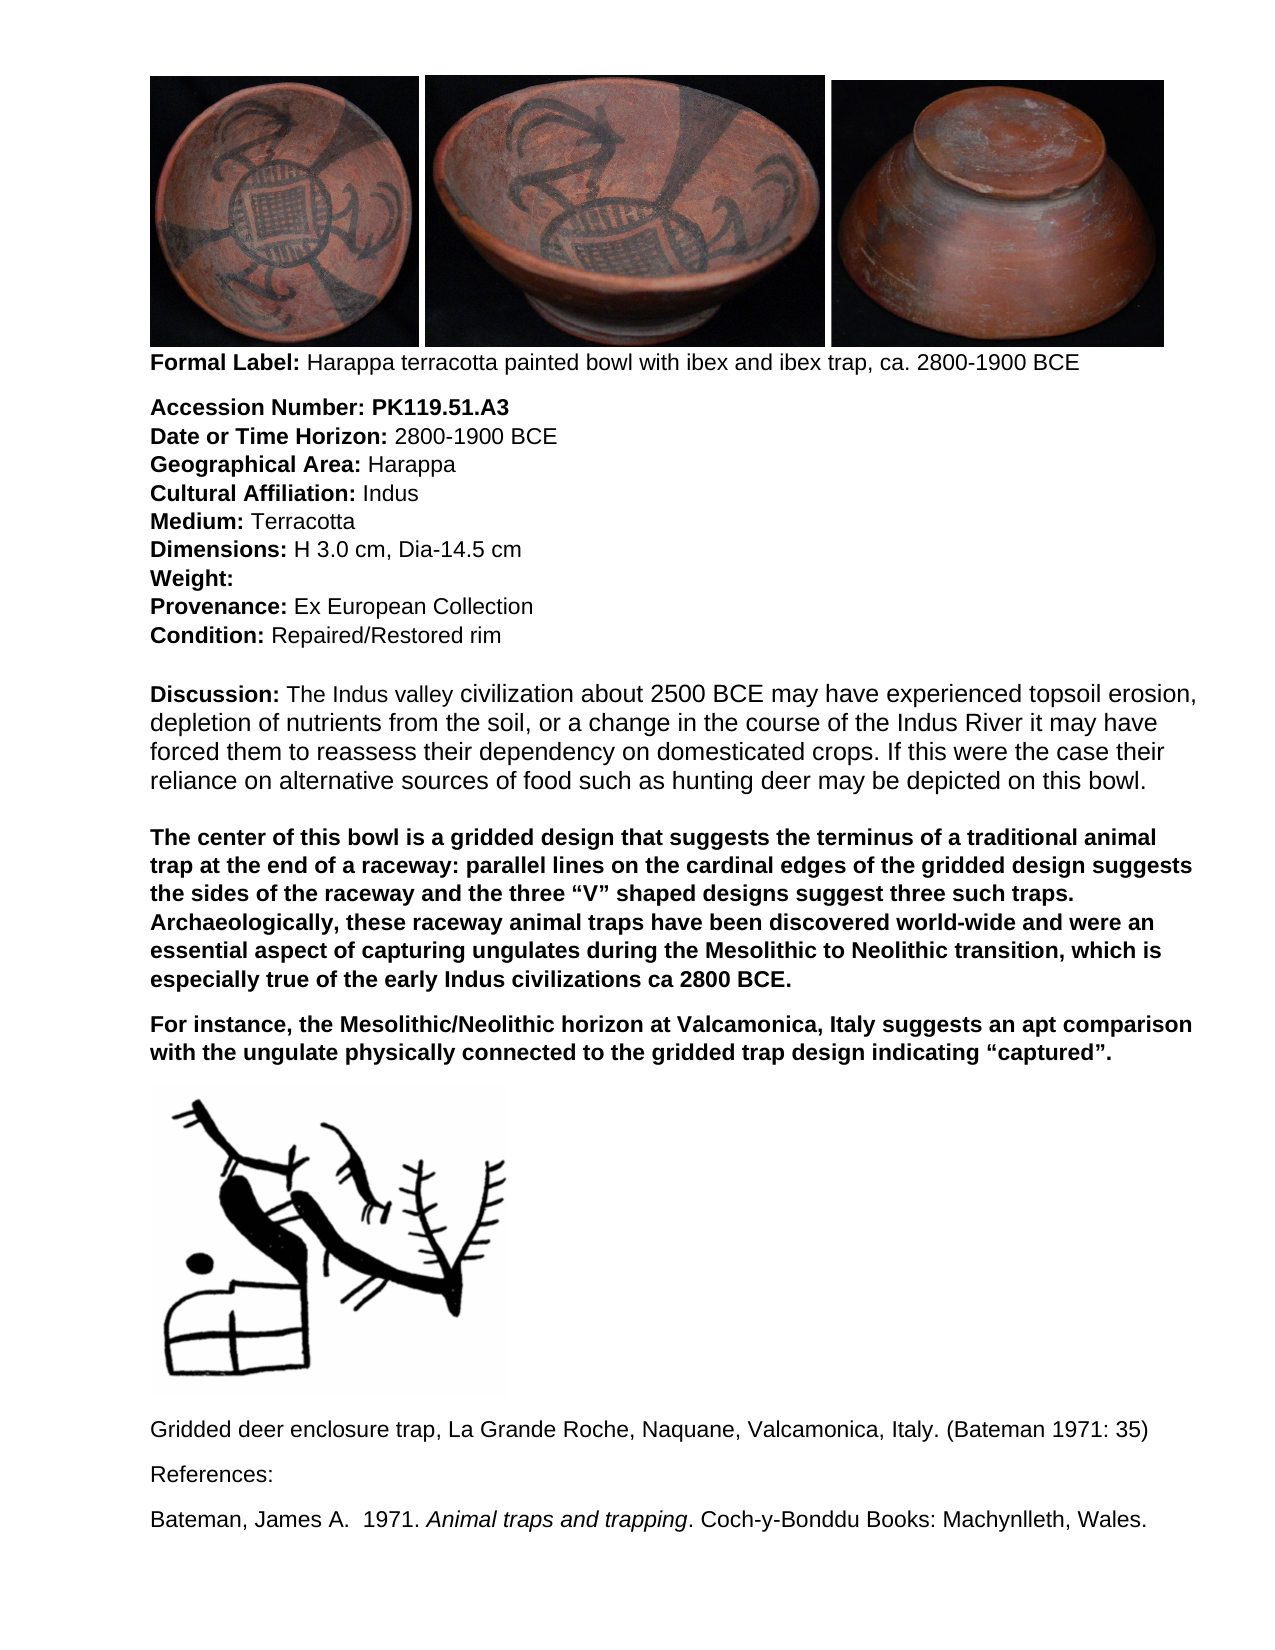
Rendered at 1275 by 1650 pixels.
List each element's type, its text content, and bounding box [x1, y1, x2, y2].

text Bateman, James A. 1971. Animal traps and trapping. Coch-y-Bonddu Books: Machynlleth, Wales. [150, 1506, 1200, 1532]
text Weight: [150, 565, 1200, 591]
text For instance, the Mesolithic/Neolithic horizon at Valcamonica, Italy suggests an apt comparison with the ungulate physically connected to the gridded trap design indicating “captured”. [150, 1011, 1200, 1066]
text Medium: Terracotta [150, 508, 1200, 534]
picture [150, 76, 419, 347]
text Dimensions: H 3.0 cm, Dia-14.5 cm [150, 536, 1200, 563]
text Cultural Affiliation: Indus [150, 479, 1200, 506]
text The center of this bowl is a gridded design that suggests the terminus of a traditional animal trap at the end of a raceway: parallel lines on the cardinal edges of the gridded design suggests the sides of the raceway and the three “V” shaped designs suggest three such traps. Archaeologically, these raceway animal traps have been discovered world-wide and were an essential aspect of capturing ungulates during the Mesolithic to Neolithic transition, which is especially true of the early Indus civilizations ca 2800 BCE. [150, 823, 1200, 992]
text Discussion: The Indus valley civilization about 2500 BCE may have experienced topsoil erosion, depletion of nutrients from the soil, or a change in the course of the Indus River it may have forced them to reassess their dependency on domesticated crops. If this were the case their reliance on alternative sources of food such as hunting deer may be depicted on this bowl. [150, 679, 1200, 794]
text Geographical Area: Harappa [150, 451, 1200, 477]
picture [425, 75, 825, 347]
text References: [150, 1461, 1200, 1487]
text Condition: Repaired/Restored rim [150, 622, 1200, 648]
text Date or Time Horizon: 2800-1900 BCE [150, 423, 1200, 449]
text Provenance: Ex European Collection [150, 593, 1200, 620]
picture [151, 1085, 506, 1396]
picture [831, 80, 1164, 347]
text Gridded deer enclosure trap, La Grande Roche, Naquane, Valcamonica, Italy. (Bateman 1971: 35) [150, 1416, 1200, 1442]
text Accession Number: PK119.51.A3 [150, 394, 1200, 421]
